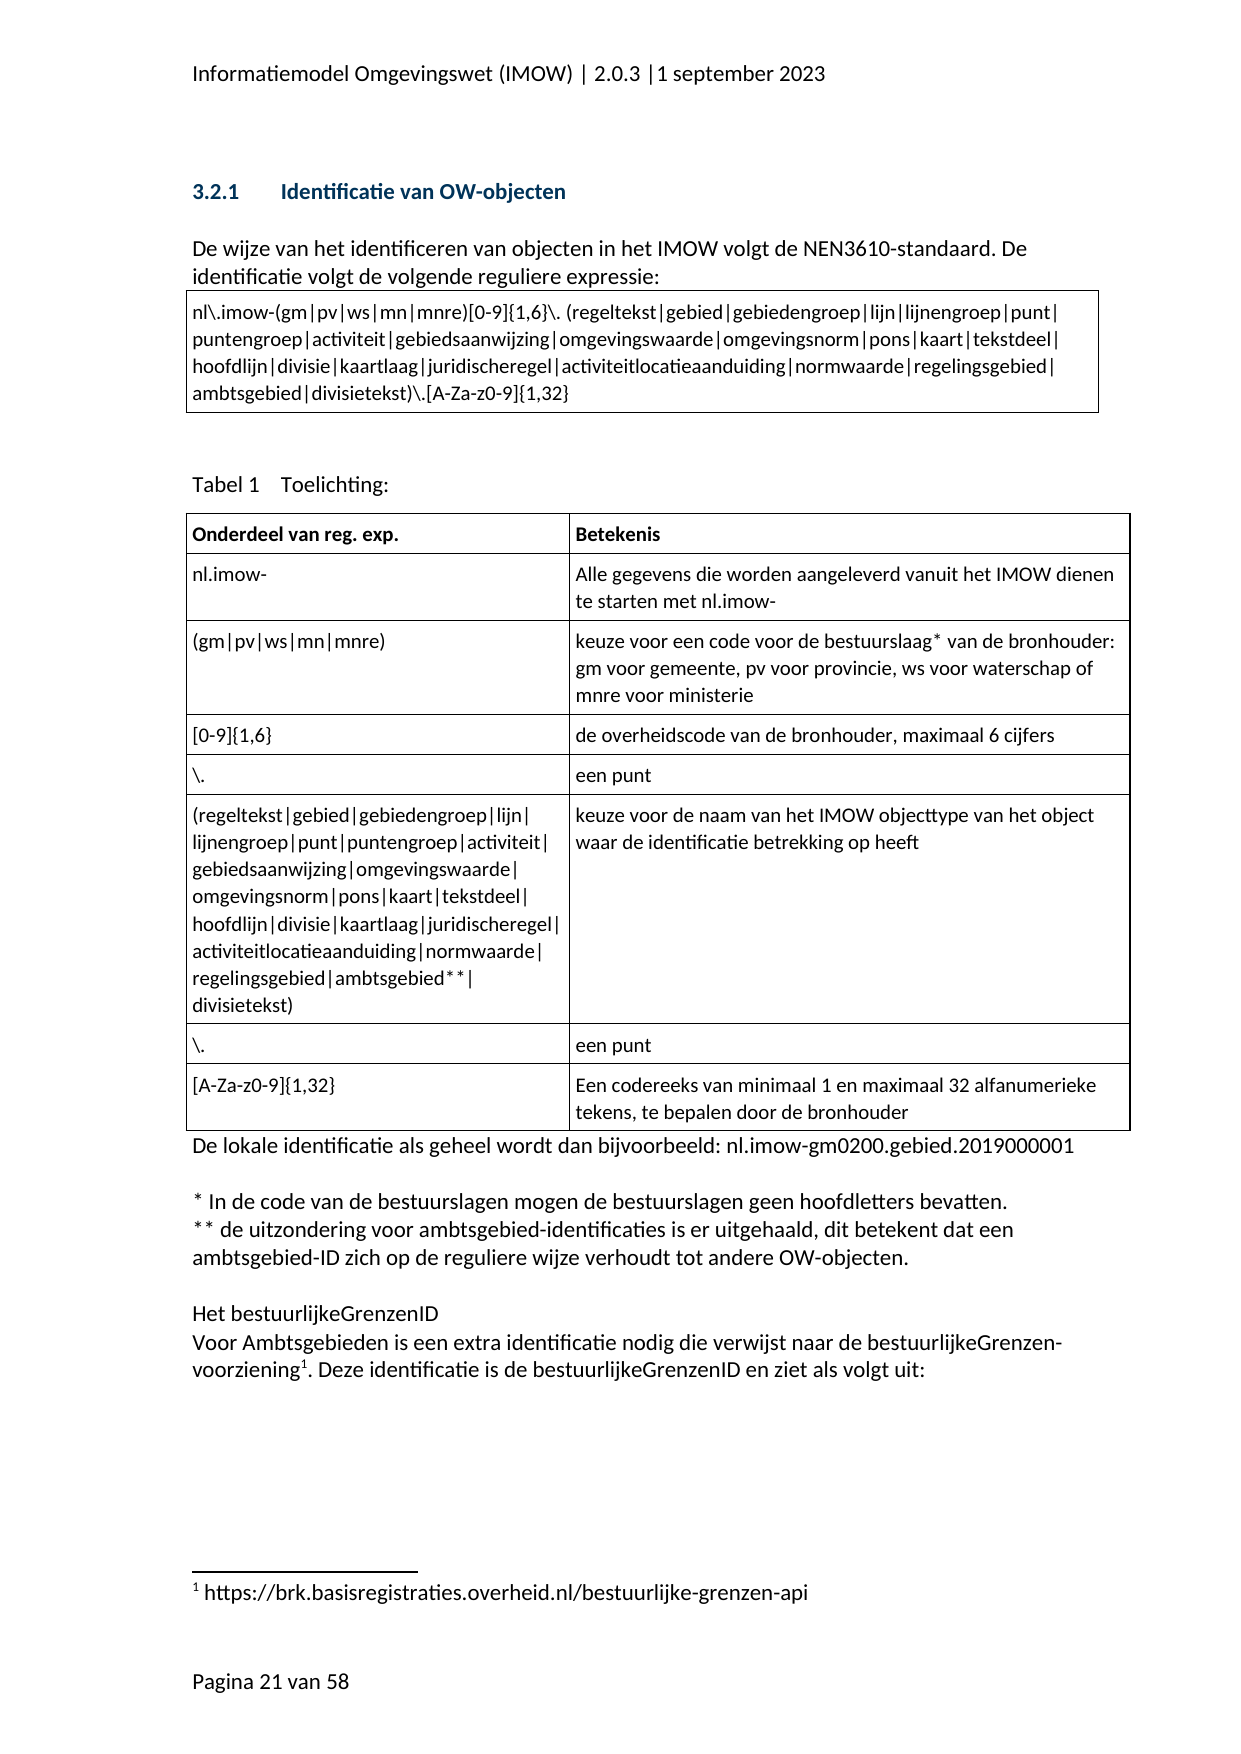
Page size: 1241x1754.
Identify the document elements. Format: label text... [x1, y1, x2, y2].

table_cell \. [187, 755, 569, 794]
table_cell een punt [570, 1024, 1129, 1063]
text Toelichting: [192, 470, 1092, 498]
table_cell (regeltekst|gebied|gebiedengroep|lijn|lijnengroep|punt|puntengroep|activiteit|gebiedsaanwijzing|omgevingswaarde|omgevingsnorm|pons|kaart|tekstdeel|hoofdlijn|divisie|kaartlaag|juridischeregel|activiteitlocatieaanduiding|normwaarde|regelingsgebied|ambtsgebied**|divisietekst) [187, 795, 569, 1023]
text Voor Ambtsgebieden is een extra identificatie nodig die verwijst naar de bestuurlijkeGrenzen-voorziening. Deze identificatie is de bestuurlijkeGrenzenID en ziet als volgt uit: [192, 1328, 1092, 1384]
text * In de code van de bestuurslagen mogen de bestuurslagen geen hoofdletters bevatten. [192, 1187, 1092, 1216]
table_cell (gm|pv|ws|mn|mnre) [187, 621, 569, 714]
table_cell Alle gegevens die worden aangeleverd vanuit het IMOW dienen te starten met nl.imow- [570, 554, 1129, 619]
table_cell een punt [570, 755, 1129, 794]
subtitle Identificatie van OW-objecten [192, 177, 1092, 205]
text ** de uitzondering voor ambtsgebied-identificaties is er uitgehaald, dit betekent dat een ambtsgebied-ID zich op de reguliere wijze verhoudt tot andere OW-objecten. [192, 1216, 1092, 1272]
table_cell de overheidscode van de bronhouder, maximaal 6 cijfers [570, 715, 1129, 754]
table_cell Een codereeks van minimaal 1 en maximaal 32 alfanumerieke tekens, te bepalen door de bronhouder [570, 1064, 1129, 1130]
text De wijze van het identificeren van objecten in het IMOW volgt de NEN3610-standaard. De identificatie volgt de volgende reguliere expressie: [192, 234, 1092, 290]
table_cell keuze voor de naam van het IMOW objecttype van het object waar de identificatie betrekking op heeft [570, 795, 1129, 1023]
table_cell nl.imow- [187, 554, 569, 619]
text De lokale identificatie als geheel wordt dan bijvoorbeeld: nl.imow-gm0200.gebied.2019000001 [192, 1131, 1092, 1159]
table_cell \. [187, 1024, 569, 1063]
table_cell keuze voor een code voor de bestuurslaag* van de bronhouder: gm voor gemeente, pv voor provincie, ws voor waterschap of mnre voor ministerie [570, 621, 1129, 714]
text Het bestuurlijkeGrenzenID [192, 1299, 1092, 1328]
table_header nl\.imow-(gm|pv|ws|mn|mnre)[0-9]{1,6}\. (regeltekst|gebied|gebiedengroep|lijn|lijnengroep|punt|puntengroep|activiteit|gebiedsaanwijzing|omgevingswaarde|omgevingsnorm|pons|kaart|tekstdeel|hoofdlijn|divisie|kaartlaag|juridischeregel|activiteitlocatieaanduiding|normwaarde|regelingsgebied|ambtsgebied|divisietekst)\.[A-Za-z0-9]{1,32} [187, 291, 1098, 412]
table_header Betekenis [570, 514, 1129, 552]
table_cell [0-9]{1,6} [187, 715, 569, 754]
table_header Onderdeel van reg. exp. [187, 514, 569, 552]
table_cell [A-Za-z0-9]{1,32} [187, 1064, 569, 1130]
